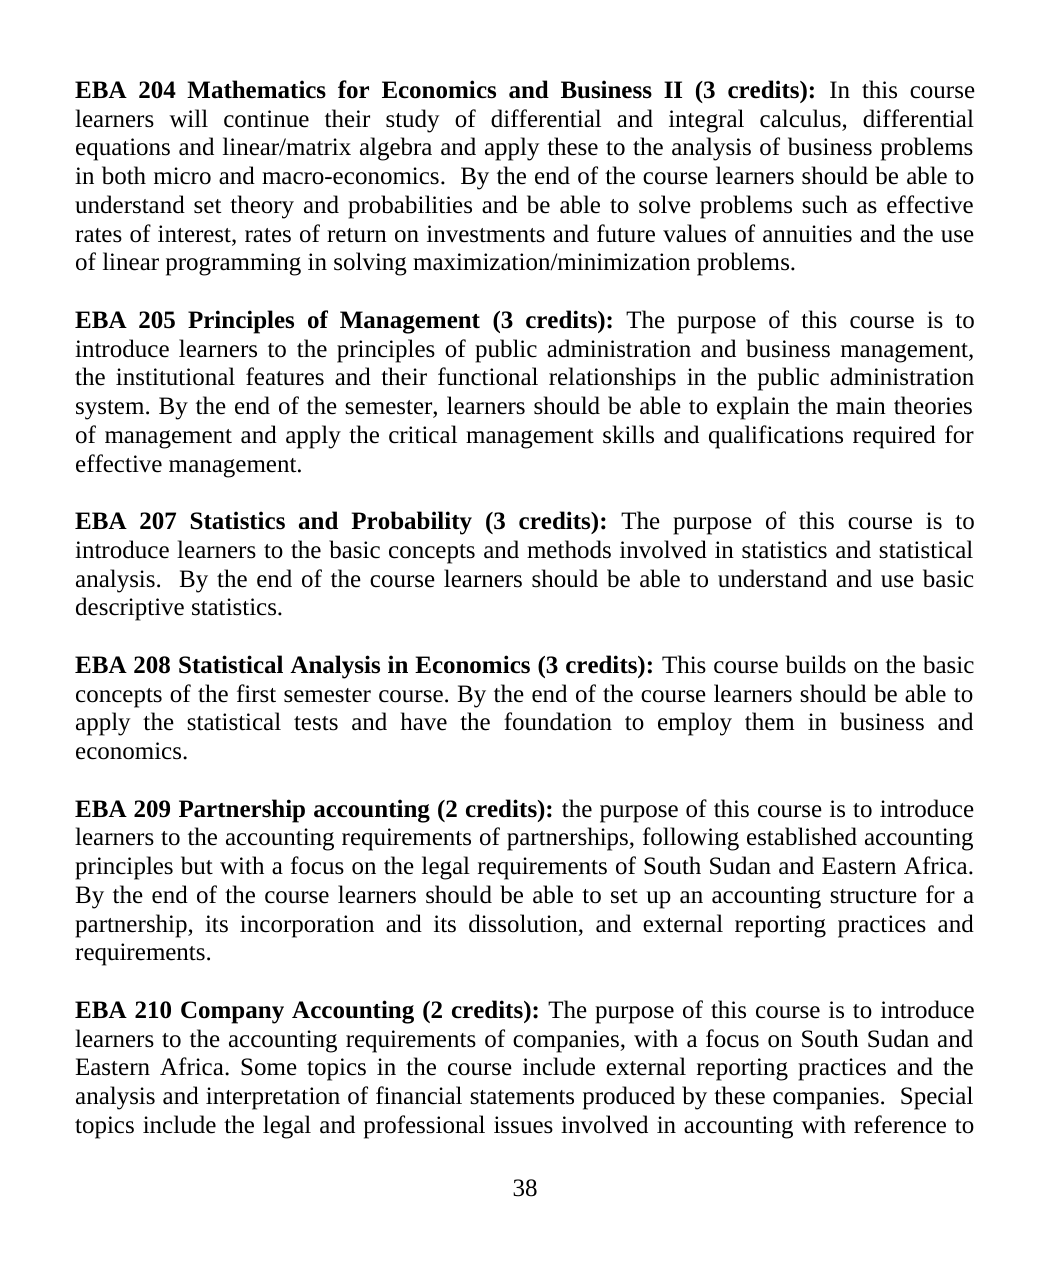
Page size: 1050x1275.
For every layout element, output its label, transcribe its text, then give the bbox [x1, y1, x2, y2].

subtitle EBA 207 Statistics and Probability (3 credits): The purpose of this course is to introduce learners to the basic concepts and methods involved in statistics and statistical analysis. By the end of the course learners should be able to understand and use basic descriptive statistics. [75, 506, 975, 621]
text EBA 209 Partnership accounting (2 credits): the purpose of this course is to introduce learners to the accounting requirements of partnerships, following established accounting principles but with a focus on the legal requirements of South Sudan and Eastern Africa. By the end of the course learners should be able to set up an accounting structure for a partnership, its incorporation and its dissolution, and external reporting practices and requirements. [75, 794, 975, 966]
text EBA 204 Mathematics for Economics and Business II (3 credits): In this course learners will continue their study of differential and integral calculus, differential equations and linear/matrix algebra and apply these to the analysis of business problems in both micro and macro-economics. By the end of the course learners should be able to understand set theory and probabilities and be able to solve problems such as effective rates of interest, rates of return on investments and future values of annuities and the use of linear programming in solving maximization/minimization problems. [75, 75, 975, 276]
text EBA 205 Principles of Management (3 credits): The purpose of this course is to introduce learners to the principles of public administration and business management, the institutional features and their functional relationships in the public administration system. By the end of the semester, learners should be able to explain the main theories of management and apply the critical management skills and qualifications required for effective management. [75, 305, 975, 477]
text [75, 995, 975, 1139]
text EBA 208 Statistical Analysis in Economics (3 credits): This course builds on the basic concepts of the first semester course. By the end of the course learners should be able to apply the statistical tests and have the foundation to employ them in business and economics. [75, 650, 975, 765]
